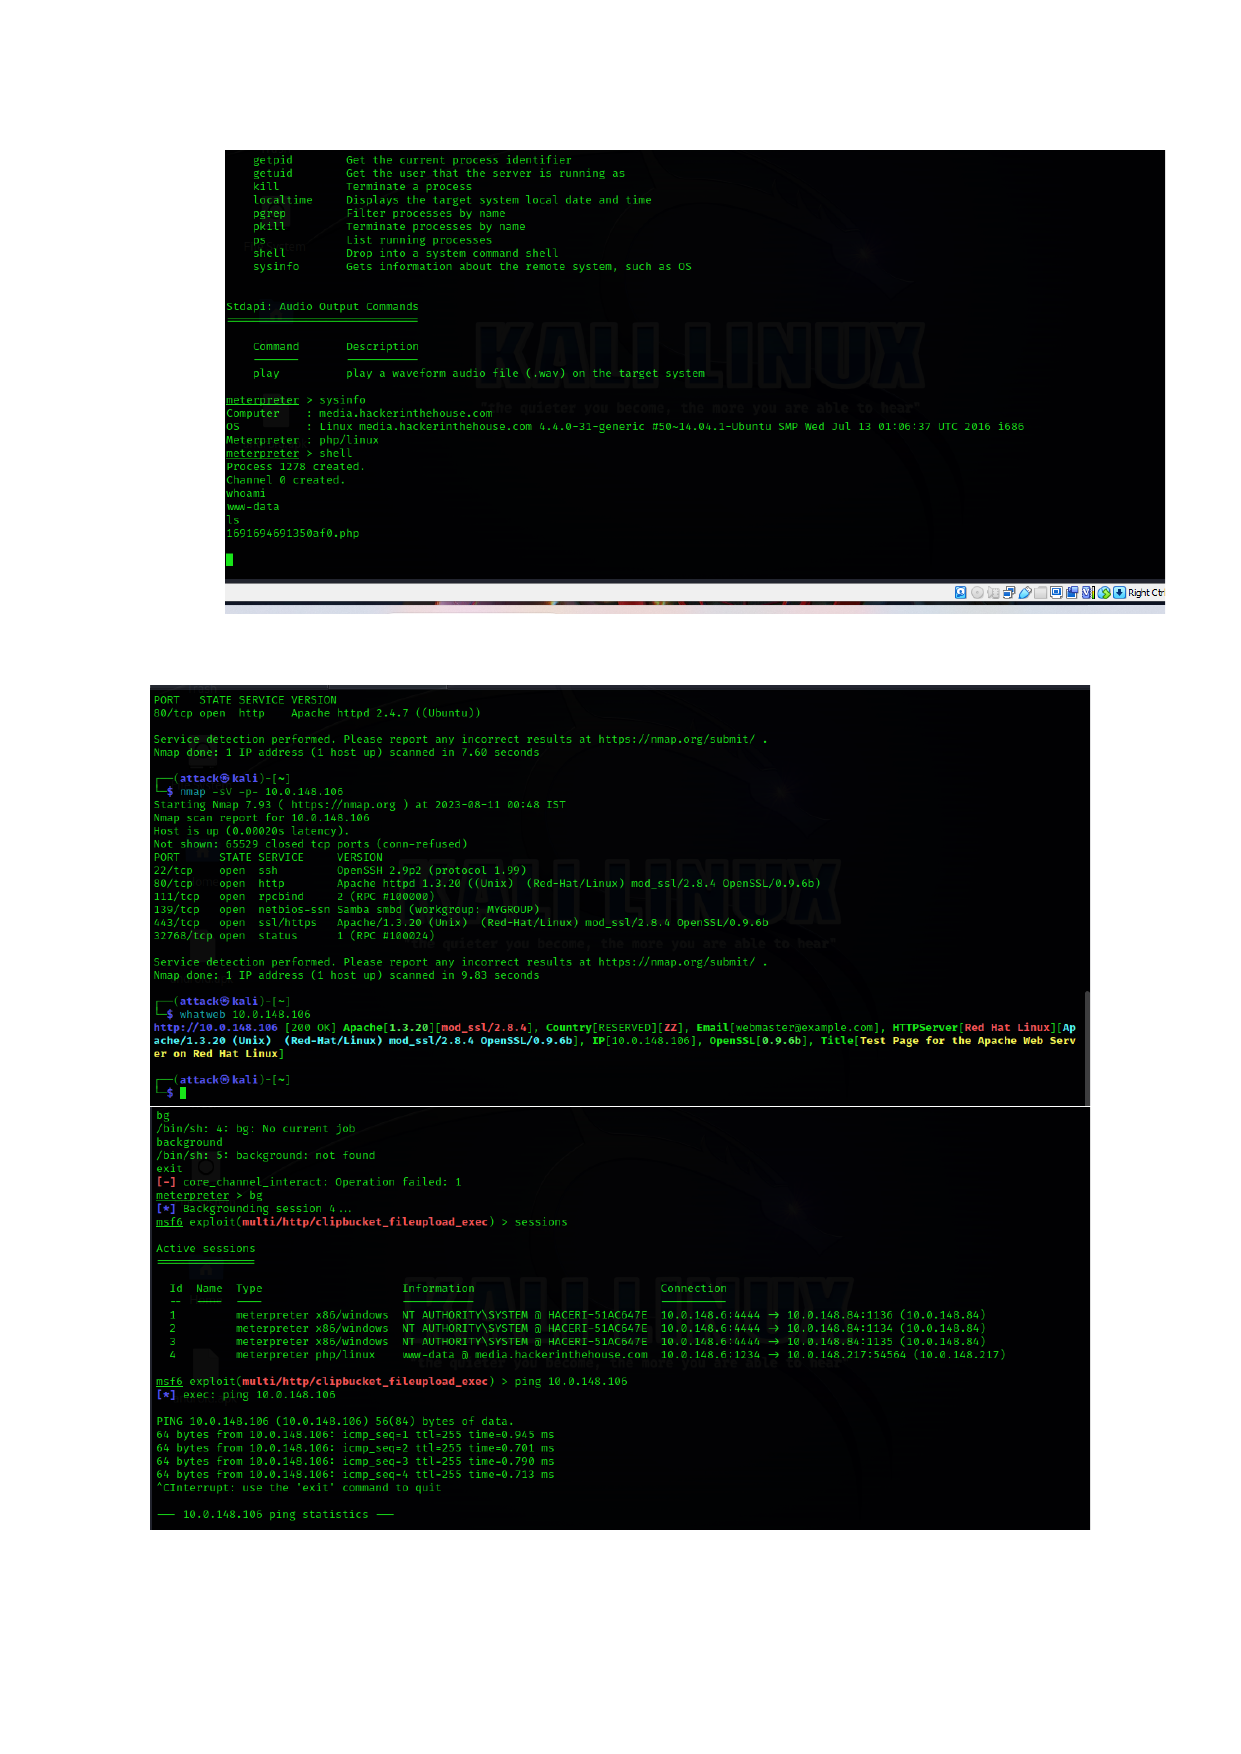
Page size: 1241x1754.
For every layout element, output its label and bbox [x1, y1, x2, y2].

picture [225, 150, 1166, 614]
picture [150, 685, 1091, 1106]
picture [150, 1107, 1091, 1530]
